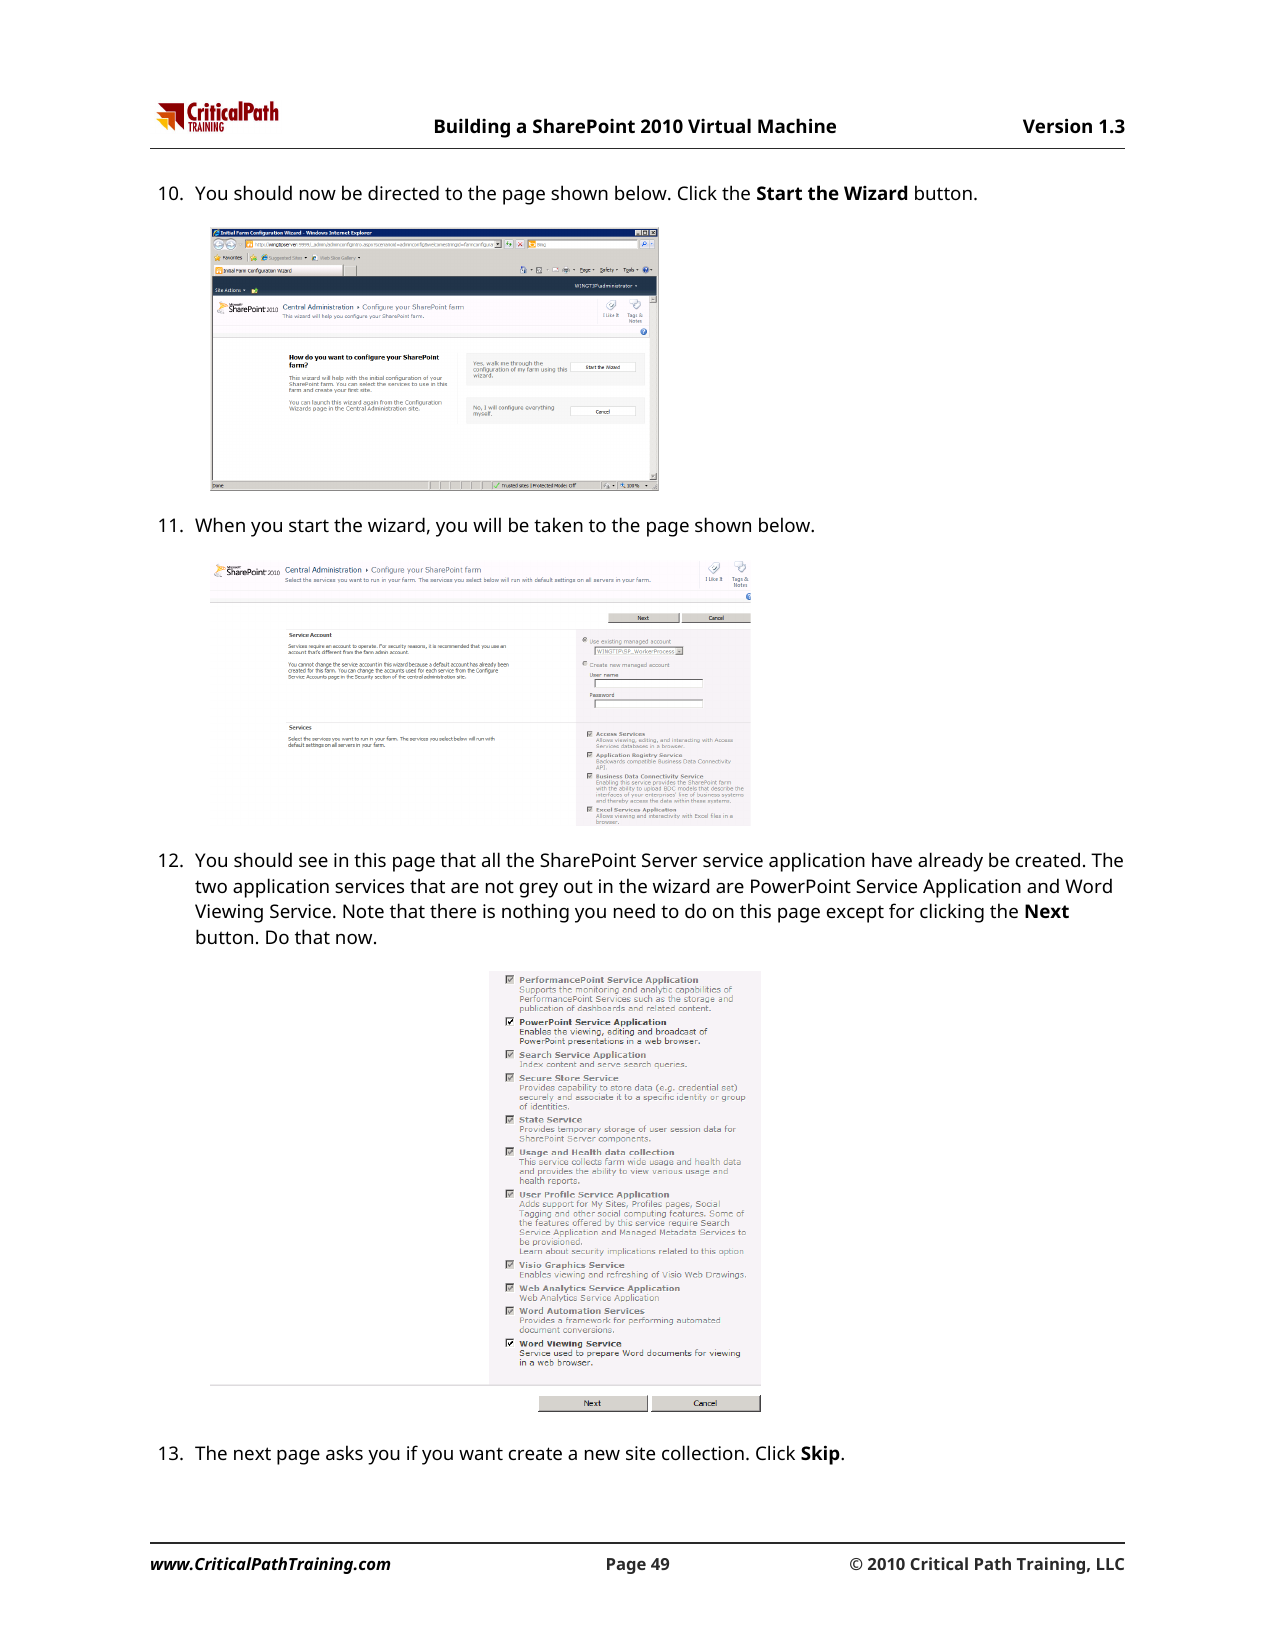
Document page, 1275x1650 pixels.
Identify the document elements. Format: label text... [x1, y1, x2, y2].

picture [150, 100, 282, 134]
picture [210, 971, 764, 1419]
picture [210, 560, 751, 826]
text You should see in this page that all the SharePoint Server service application have already be created. The two application services that are not grey out in the wizard are PowerPoint Service Application and Word Viewing Service. Note that there is nothing you need to do on this page except for clicking the Next button. Do that now. [157, 848, 1125, 950]
picture [210, 227, 659, 491]
text The next page asks you if you want create a new site collection. Click Skip. [157, 1440, 1125, 1466]
text You should now be directed to the page shown below. Click the Start the Wizard button. [157, 180, 1125, 206]
text When you start the wizard, you will be taken to the page shown below. [157, 513, 1125, 538]
